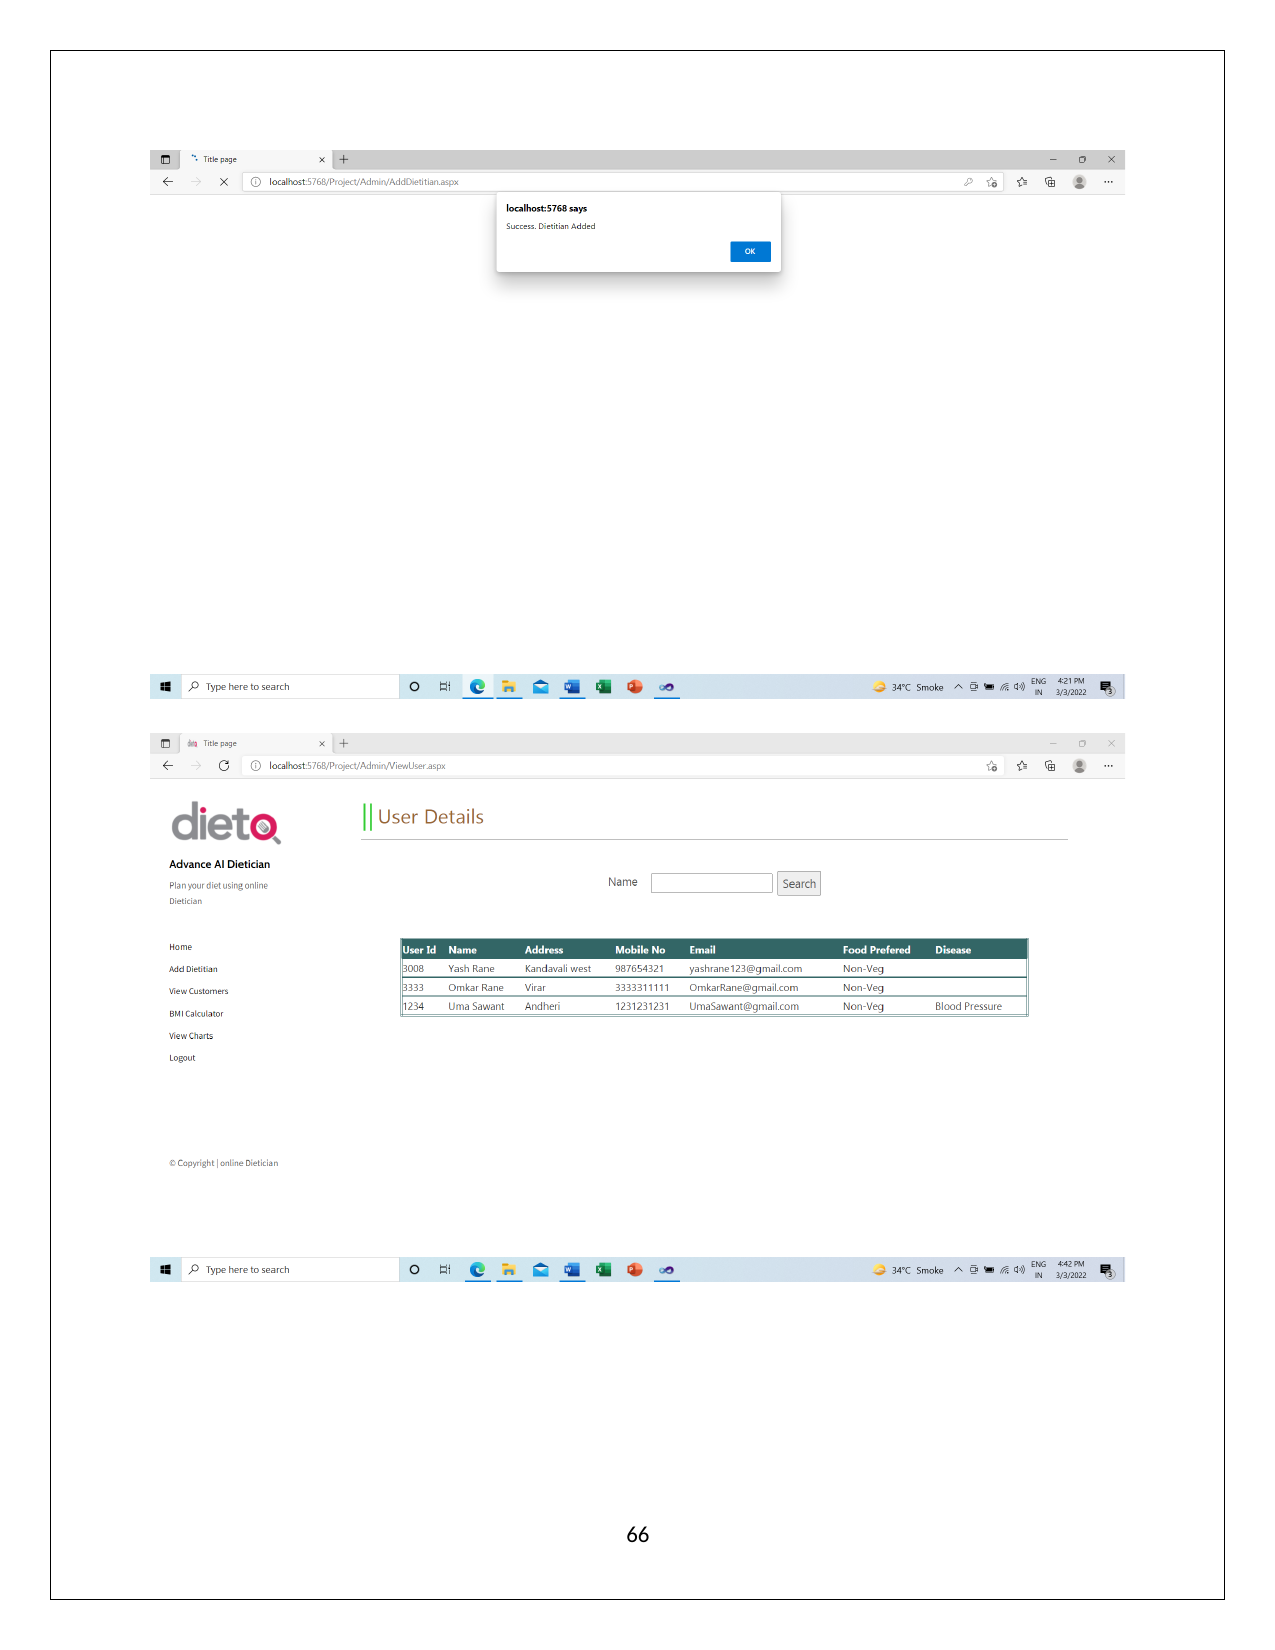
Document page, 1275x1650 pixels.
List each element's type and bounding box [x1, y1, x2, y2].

picture [150, 150, 1125, 699]
picture [150, 733, 1125, 1282]
